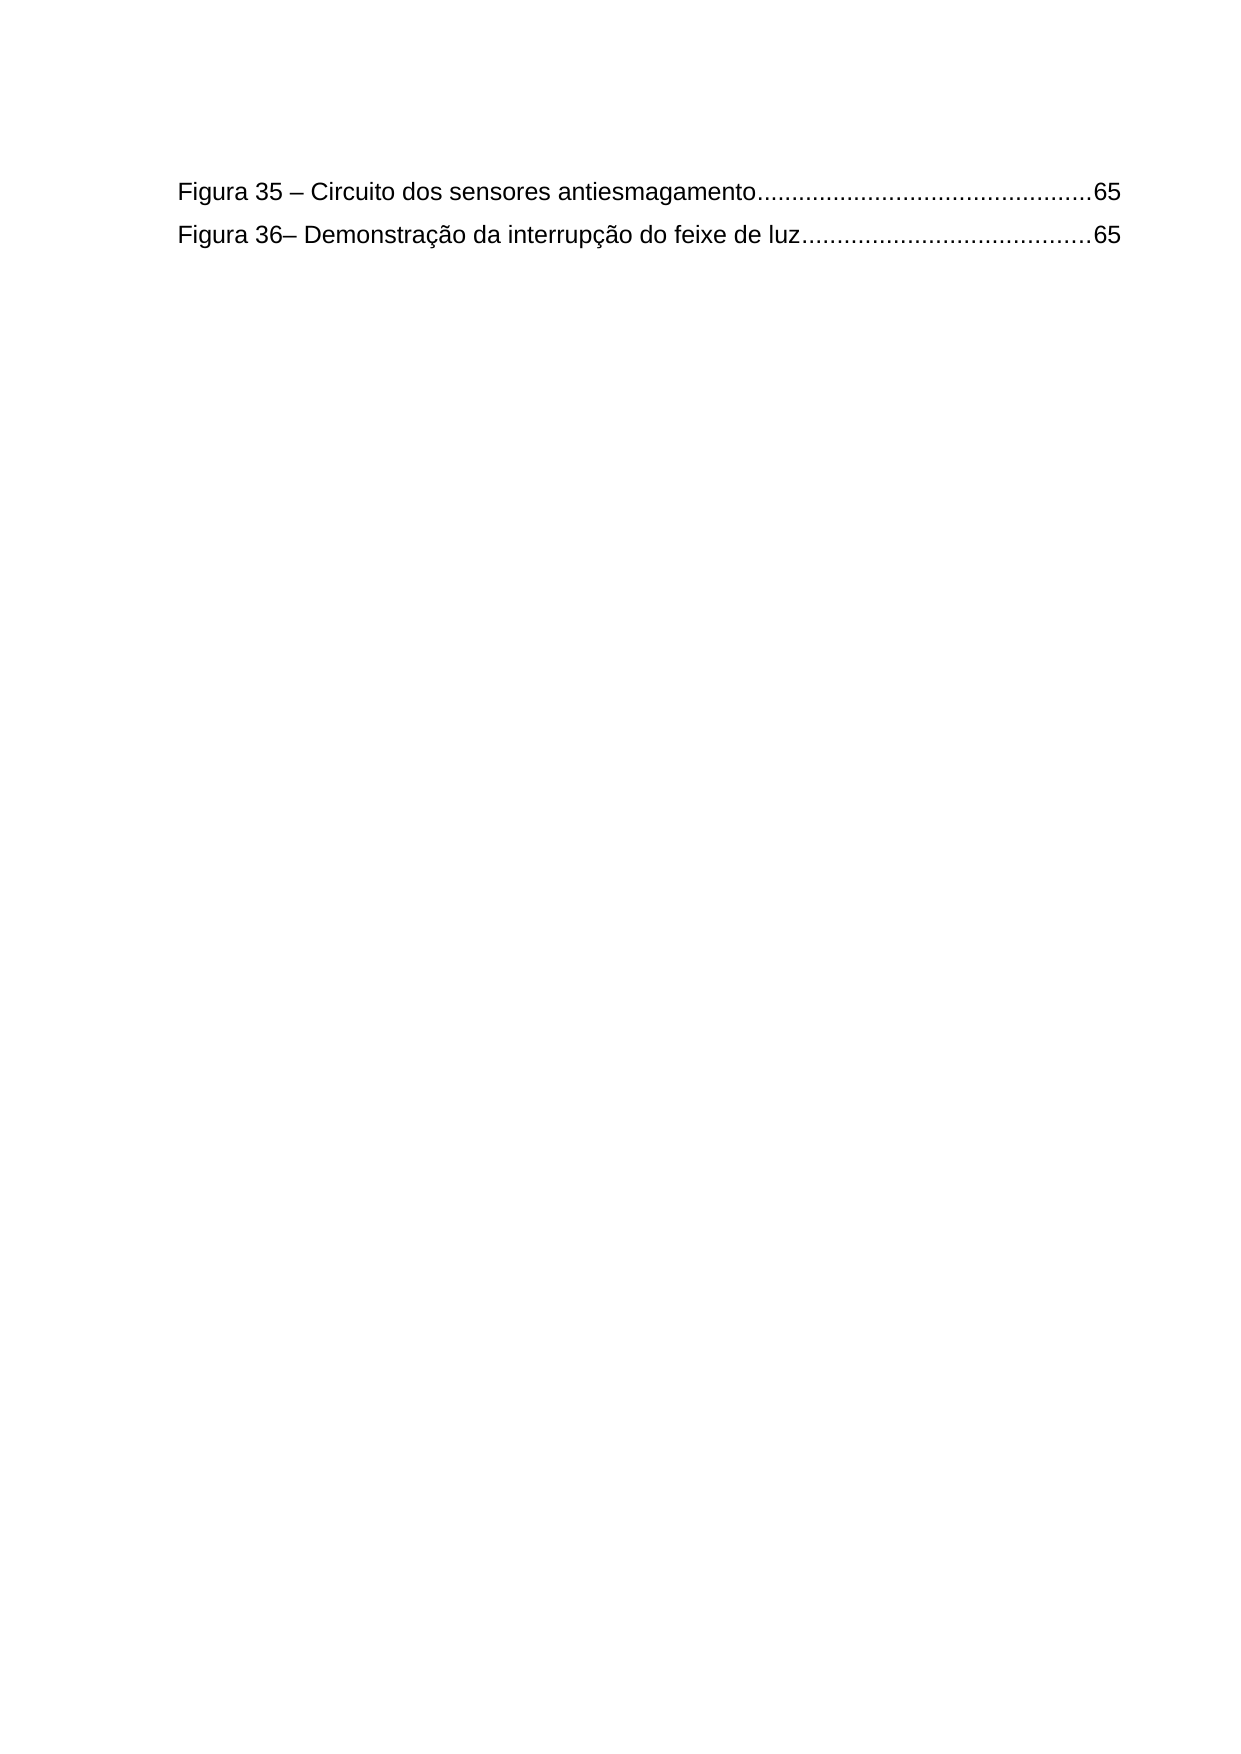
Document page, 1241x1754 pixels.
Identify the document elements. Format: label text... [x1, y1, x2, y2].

text Figura 36– Demonstração da interrupção do feixe de luz 65 [177, 220, 1122, 249]
text Figura 35 – Circuito dos sensores antiesmagamento 65 [177, 177, 1122, 206]
